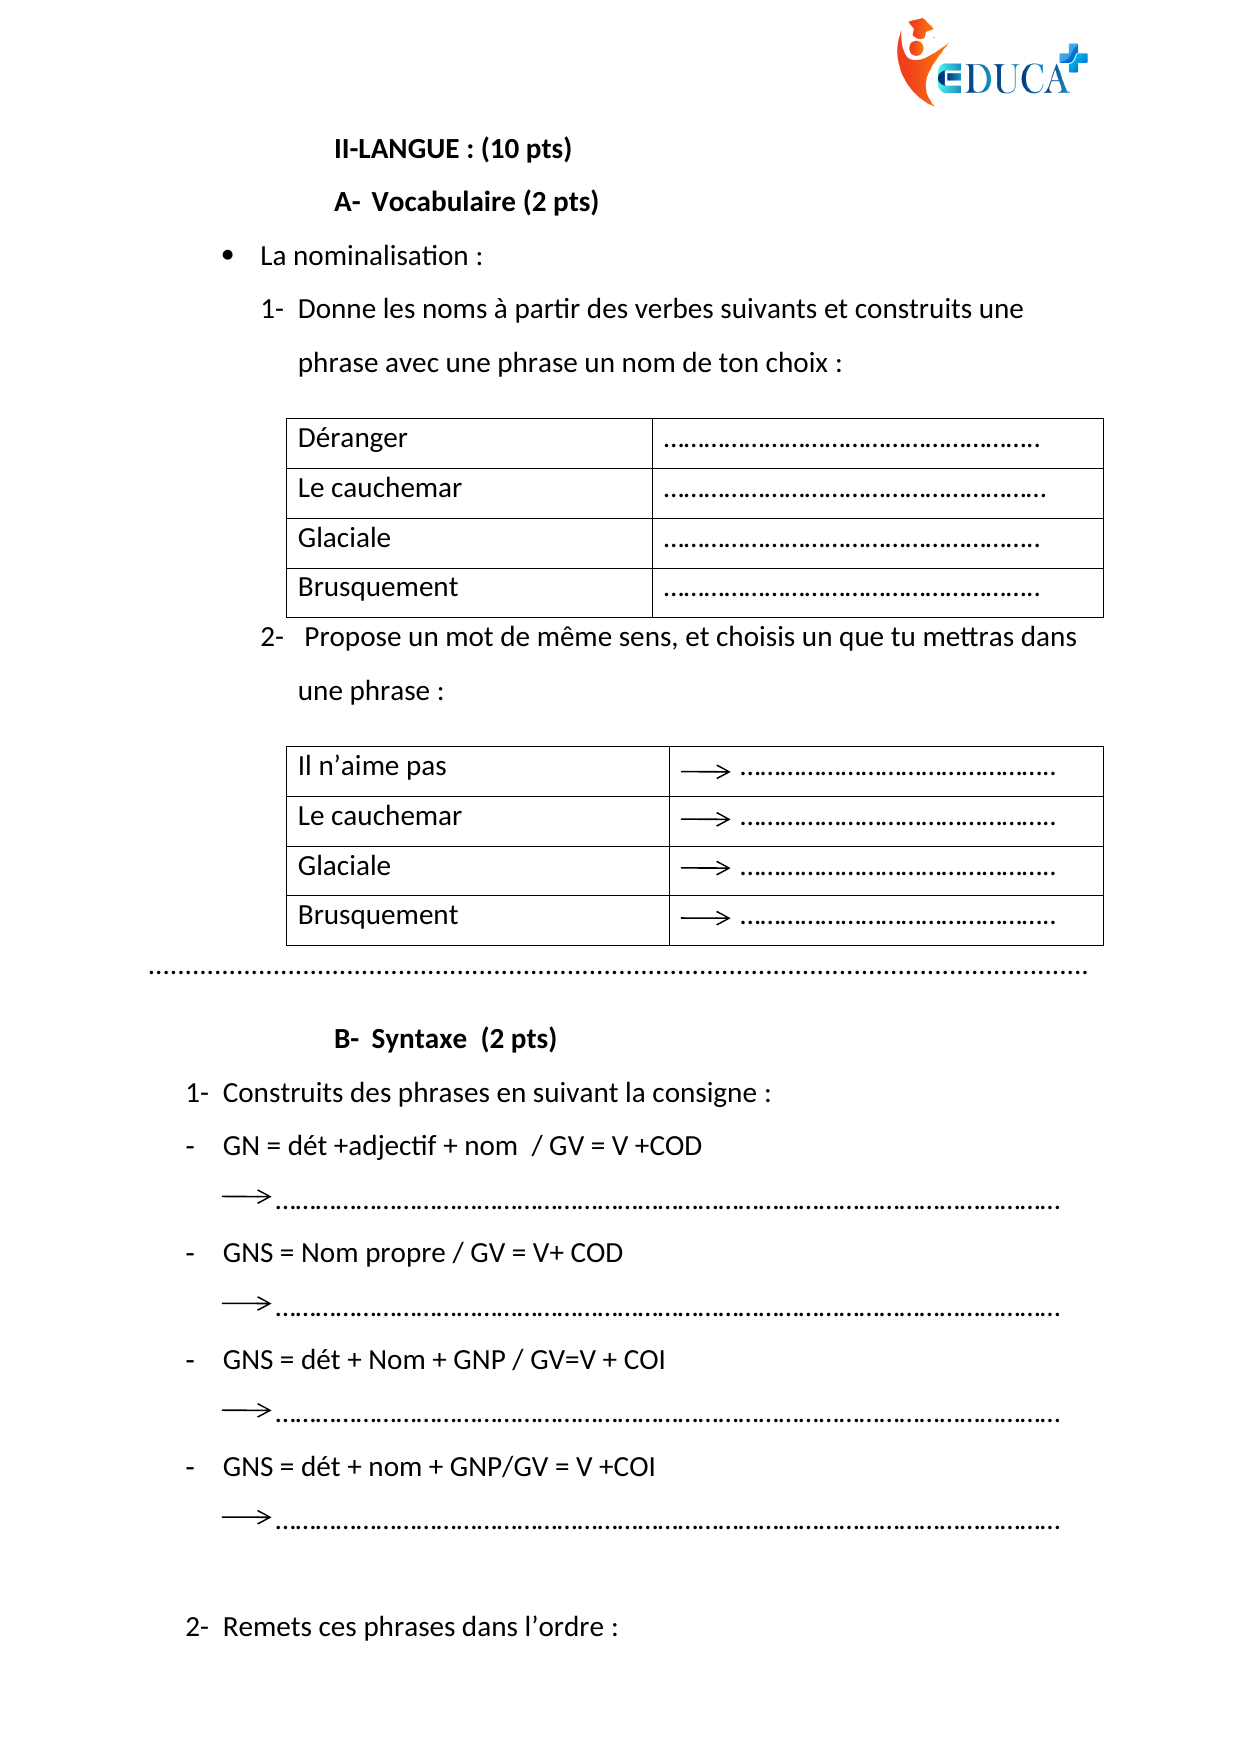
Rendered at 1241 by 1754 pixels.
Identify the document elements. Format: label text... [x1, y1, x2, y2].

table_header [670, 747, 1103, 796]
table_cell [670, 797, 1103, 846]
list ……………………………………………………………………………………………………… [223, 1288, 1093, 1323]
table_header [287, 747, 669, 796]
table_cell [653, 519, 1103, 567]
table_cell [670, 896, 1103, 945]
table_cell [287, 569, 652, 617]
list Donne les noms à partir des verbes suivants et construits une phrase avec une phrase un nom de ton choix : [260, 290, 1093, 379]
list GN = dét +adjectif + nom / GV = V +COD [185, 1127, 1093, 1163]
list Remets ces phrases dans l’ordre : [185, 1608, 1093, 1644]
list Syntaxe (2 pts) [334, 1021, 1093, 1056]
list ……………………………………………………………………………………………………… [223, 1181, 1093, 1216]
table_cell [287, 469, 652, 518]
list ……………………………………………………………………………………………………… [223, 1501, 1093, 1537]
list GNS = Nom propre / GV = V+ COD [185, 1234, 1093, 1270]
picture [890, 14, 1093, 110]
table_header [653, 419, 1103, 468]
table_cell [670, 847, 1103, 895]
list Vocabulaire (2 pts) [334, 183, 1093, 219]
text ................................................................................................................................ [148, 946, 1093, 982]
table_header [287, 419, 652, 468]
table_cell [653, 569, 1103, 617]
list Construits des phrases en suivant la consigne : [185, 1074, 1093, 1109]
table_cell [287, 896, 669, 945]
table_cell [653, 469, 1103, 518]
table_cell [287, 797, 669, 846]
list ……………………………………………………………………………………………………… [223, 1394, 1093, 1430]
list La nominalisation : [223, 237, 1093, 273]
list GNS = dét + nom + GNP/GV = V +COI [185, 1448, 1093, 1484]
list Propose un mot de même sens, et choisis un que tu mettras dans une phrase : [260, 618, 1093, 707]
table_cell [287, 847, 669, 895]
list II-LANGUE : (10 pts) [334, 130, 1093, 166]
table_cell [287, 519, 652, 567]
list GNS = dét + Nom + GNP / GV=V + COI [185, 1341, 1093, 1377]
